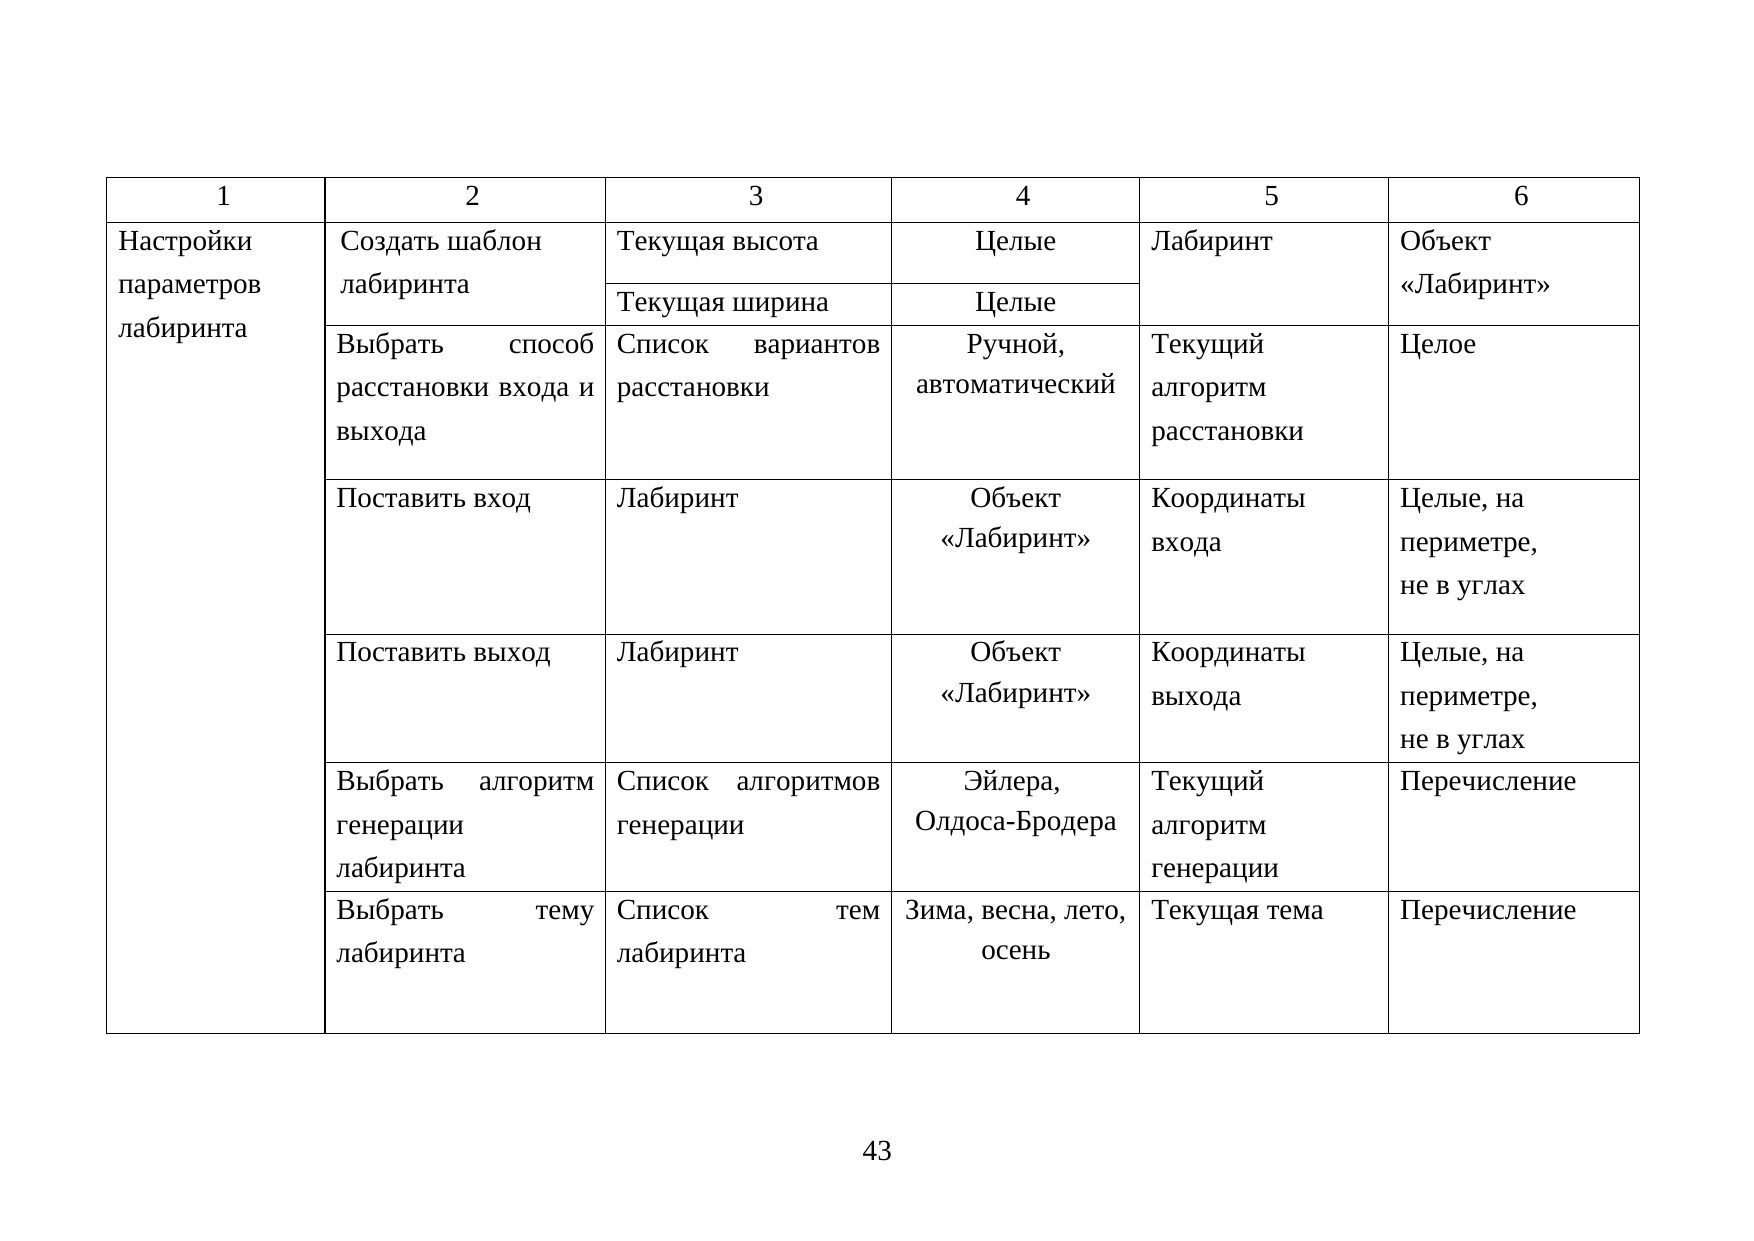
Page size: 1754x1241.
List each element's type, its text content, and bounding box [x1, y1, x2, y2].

table_cell Выбрать способ расстановки входа и выхода [326, 326, 605, 479]
table_cell Лабиринт [606, 480, 891, 633]
table_cell Целое [1389, 326, 1639, 479]
table_cell Текущая высота [606, 223, 891, 283]
table_header [1140, 178, 1388, 222]
table_cell Целые [892, 223, 1139, 283]
table_cell Список вариантов расстановки [606, 326, 891, 479]
table_cell Список алгоритмов генерации [606, 763, 891, 891]
table_cell Текущая ширина [606, 284, 891, 325]
table_cell Настройки параметров лабиринта [107, 223, 324, 1033]
table_cell Поставить вход [326, 480, 605, 633]
table_cell Объект «Лабиринт» [892, 635, 1139, 762]
table_cell Координаты выхода [1140, 635, 1388, 762]
table_cell Текущий алгоритм расстановки [1140, 326, 1388, 479]
table_cell Перечисление [1389, 763, 1639, 891]
table_header [107, 178, 324, 222]
table_cell Эйлера, Олдоса-Бродера [892, 763, 1139, 891]
table_cell Лабиринт [606, 635, 891, 762]
table_cell Перечисление [1389, 892, 1639, 1033]
table_header [892, 178, 1139, 222]
table_cell Выбрать тему лабиринта [326, 892, 605, 1033]
table_cell Выбрать алгоритм генерации лабиринта [326, 763, 605, 891]
table_cell Поставить выход [326, 635, 605, 762]
table_cell Лабиринт [1140, 223, 1388, 325]
table_cell Список тем лабиринта [606, 892, 891, 1033]
table_cell Текущая тема [1140, 892, 1388, 1033]
table_cell Текущий алгоритм генерации [1140, 763, 1388, 891]
table_cell Создать шаблон лабиринта [326, 223, 605, 325]
table_cell Объект «Лабиринт» [1389, 223, 1639, 325]
table_cell Объект «Лабиринт» [892, 480, 1139, 633]
table_cell Зима, весна, лето, осень [892, 892, 1139, 1033]
table_header [1389, 178, 1639, 222]
table_header [326, 178, 605, 222]
table_cell Целые, на периметре, не в углах [1389, 480, 1639, 633]
table_cell Целые, на периметре, не в углах [1389, 635, 1639, 762]
table_header [606, 178, 891, 222]
table_cell Целые [892, 284, 1139, 325]
table_cell Ручной, автоматический [892, 326, 1139, 479]
table_cell Координаты входа [1140, 480, 1388, 633]
